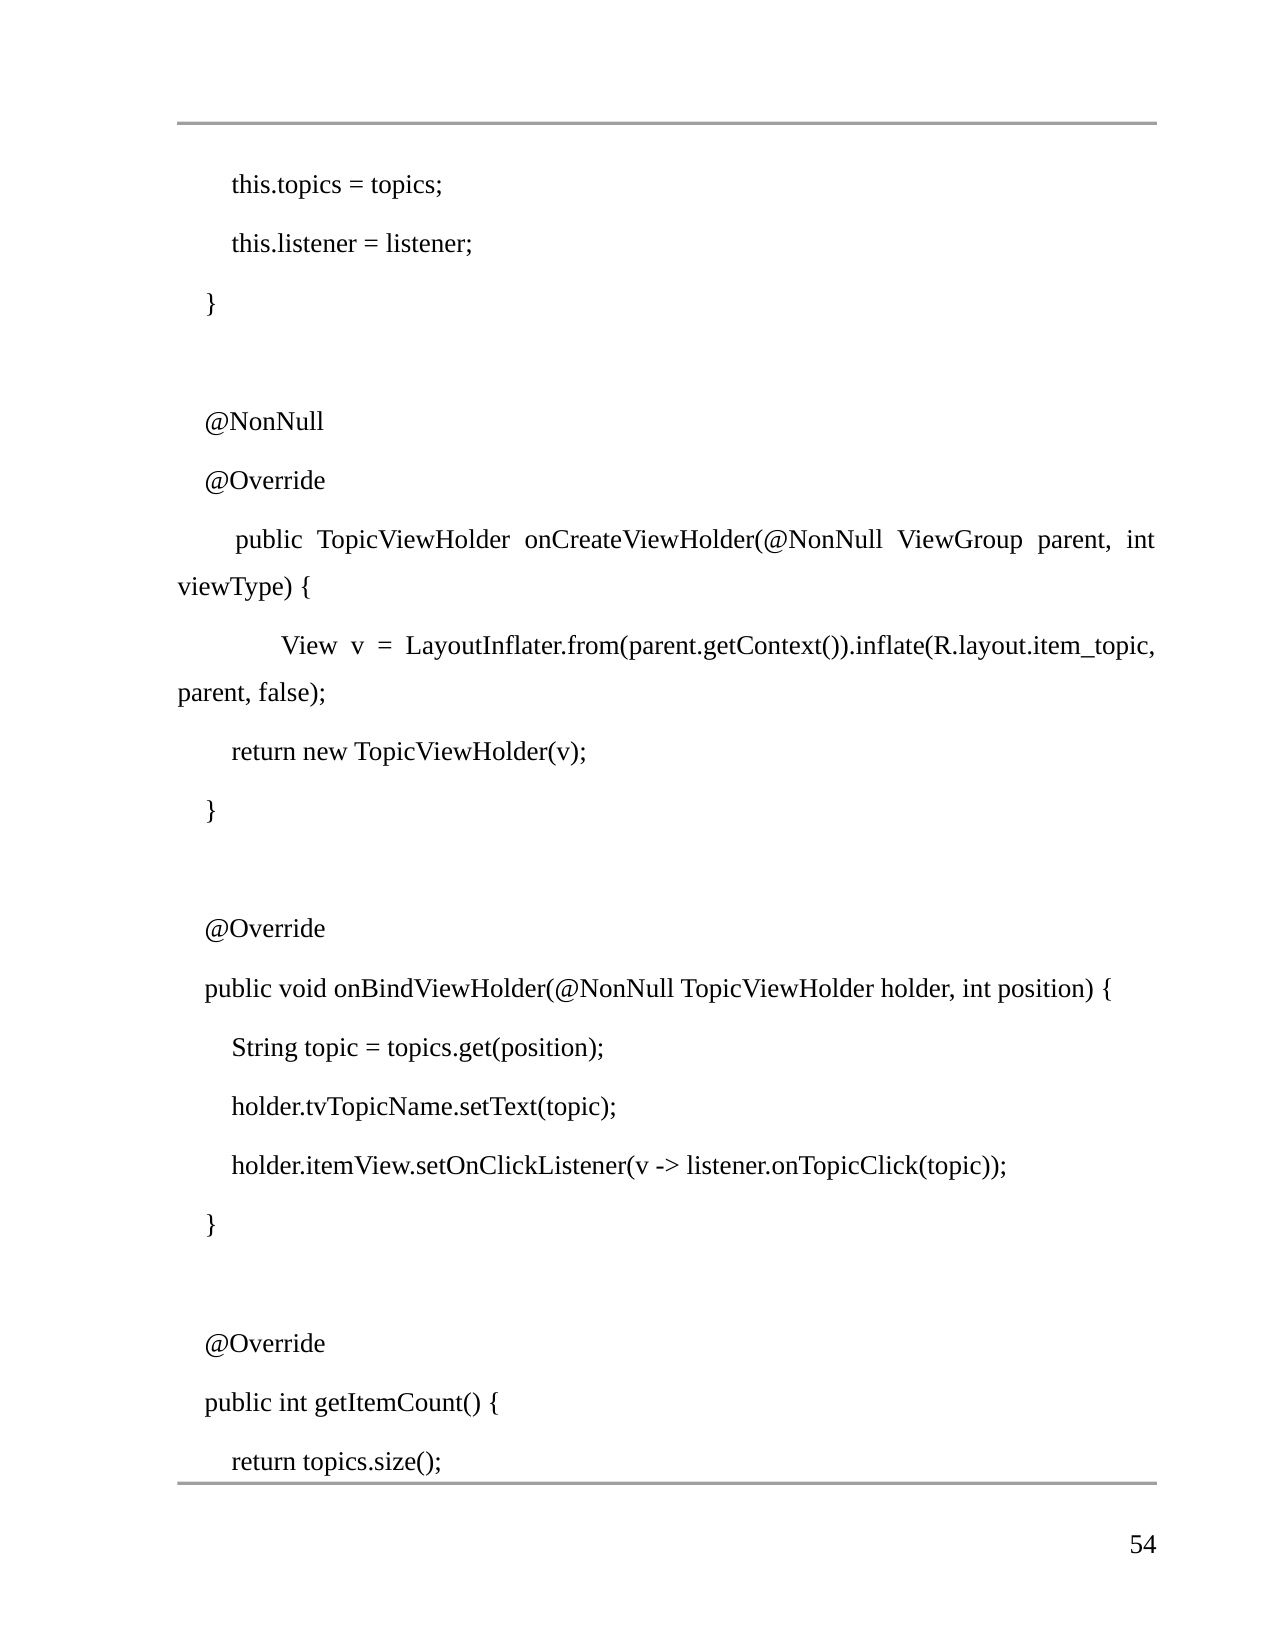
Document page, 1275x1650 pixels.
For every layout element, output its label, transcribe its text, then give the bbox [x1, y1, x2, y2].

text } [177, 1208, 1156, 1239]
text @NonNull [177, 405, 1156, 436]
text View v = LayoutInflater.from(parent.getContext()).inflate(R.layout.item_topic, parent, false); [177, 629, 1156, 707]
text holder.itemView.setOnClickListener(v -> listener.onTopicClick(topic)); [177, 1149, 1156, 1180]
text return new TopicViewHolder(v); [177, 735, 1156, 766]
text this.listener = listener; [177, 227, 1156, 259]
text @Override [177, 912, 1156, 944]
text return topics.size(); [177, 1445, 1156, 1476]
text public void onBindViewHolder(@NonNull TopicViewHolder holder, int position) { [177, 972, 1156, 1003]
text public int getItemCount() { [177, 1386, 1156, 1417]
text holder.tvTopicName.setText(topic); [177, 1090, 1156, 1121]
text public TopicViewHolder onCreateViewHolder(@NonNull ViewGroup parent, int viewType) { [177, 523, 1156, 601]
text String topic = topics.get(position); [177, 1031, 1156, 1062]
text } [177, 287, 1156, 318]
text this.topics = topics; [177, 168, 1156, 199]
text @Override [177, 464, 1156, 495]
text } [177, 794, 1156, 825]
text @Override [177, 1327, 1156, 1358]
